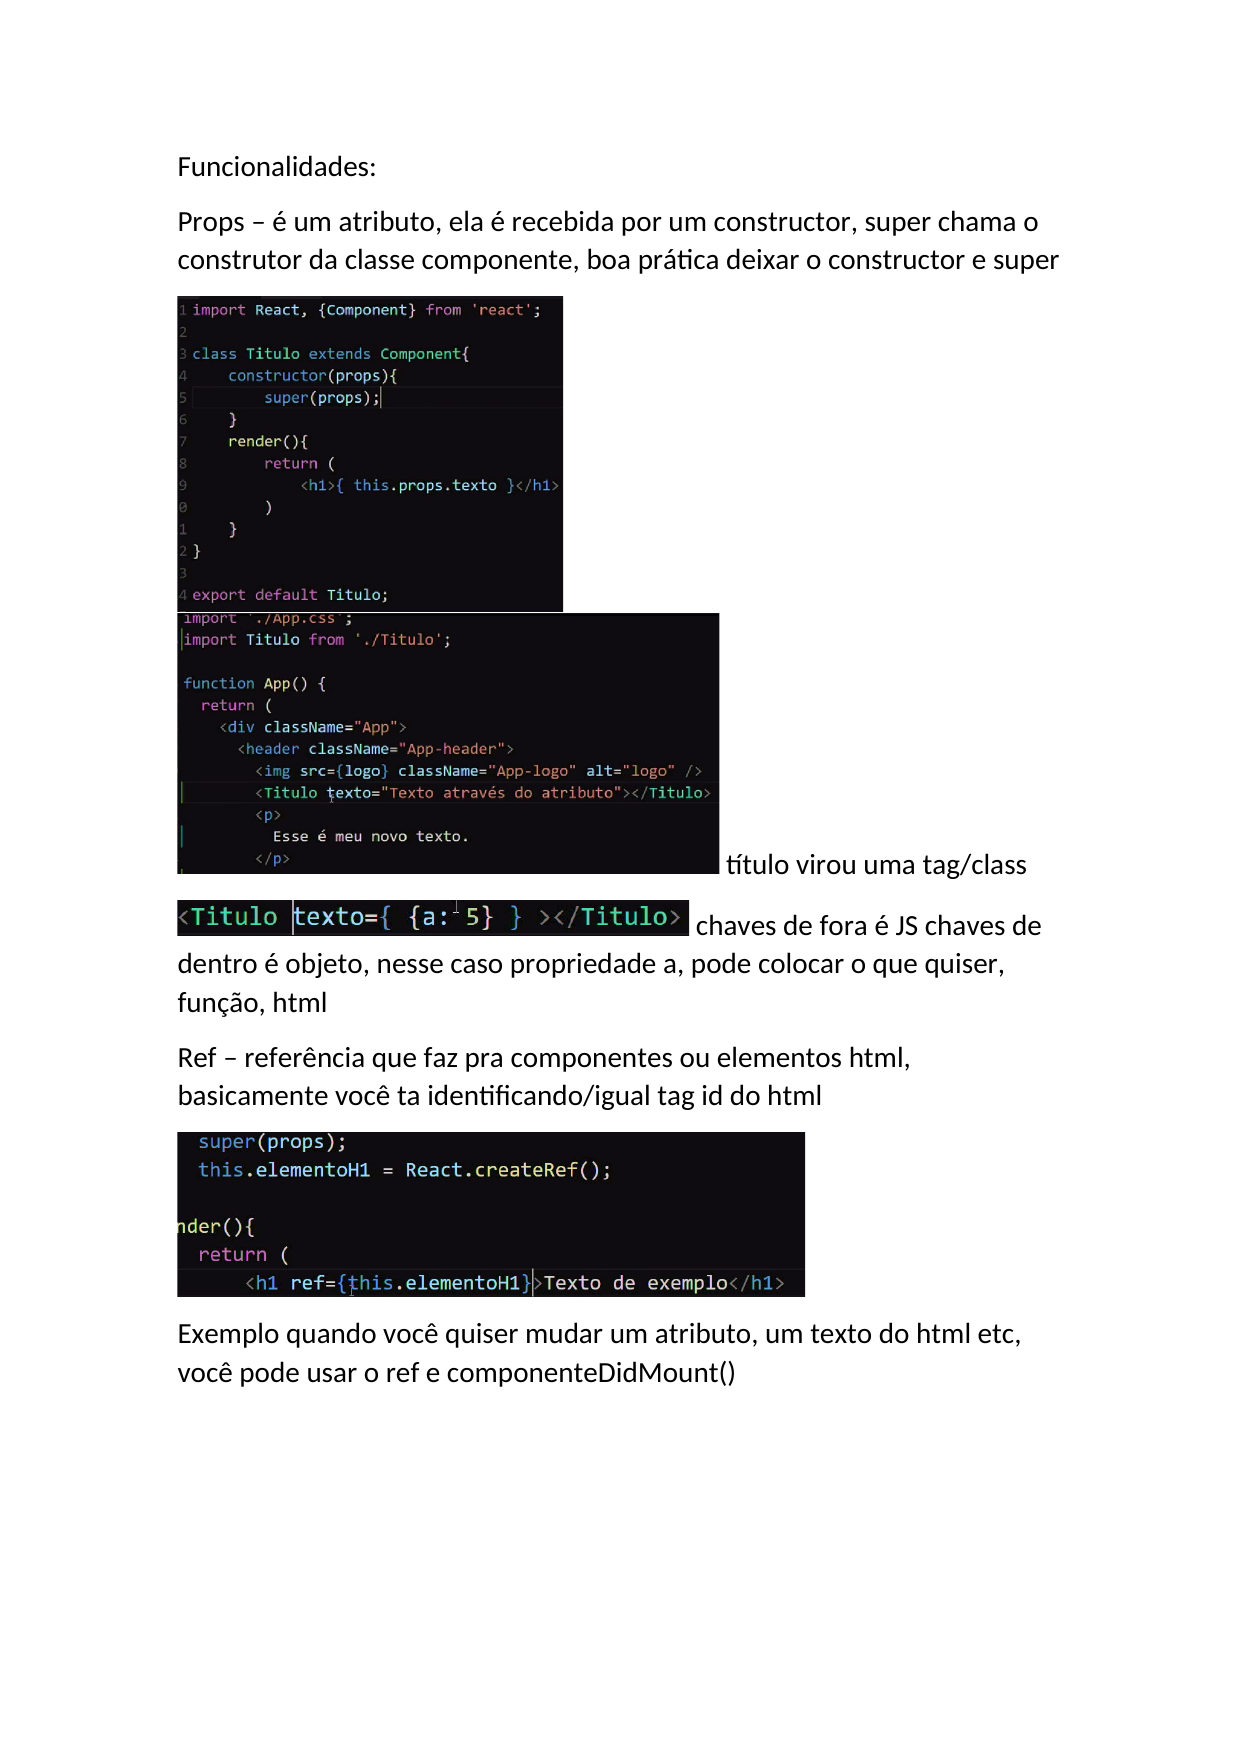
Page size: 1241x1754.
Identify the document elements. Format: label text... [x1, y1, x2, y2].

text Exemplo quando você quiser mudar um atributo, um texto do html etc, você pode usar o ref e componenteDidMount() [177, 1315, 1063, 1389]
text Funcionalidades: [177, 148, 1063, 183]
picture [177, 296, 564, 612]
text chaves de fora é JS chaves de dentro é objeto, nesse caso propriedade a, pode colocar o que quiser, função, html [177, 901, 1063, 1019]
text Ref – referência que faz pra componentes ou elementos html, basicamente você ta identificando/igual tag id do html [177, 1039, 1063, 1113]
text Props – é um atributo, ela é recebida por um constructor, super chama o construtor da classe componente, boa prática deixar o constructor e super [177, 203, 1063, 277]
picture [177, 900, 690, 936]
picture [177, 1132, 806, 1297]
picture [177, 613, 720, 874]
